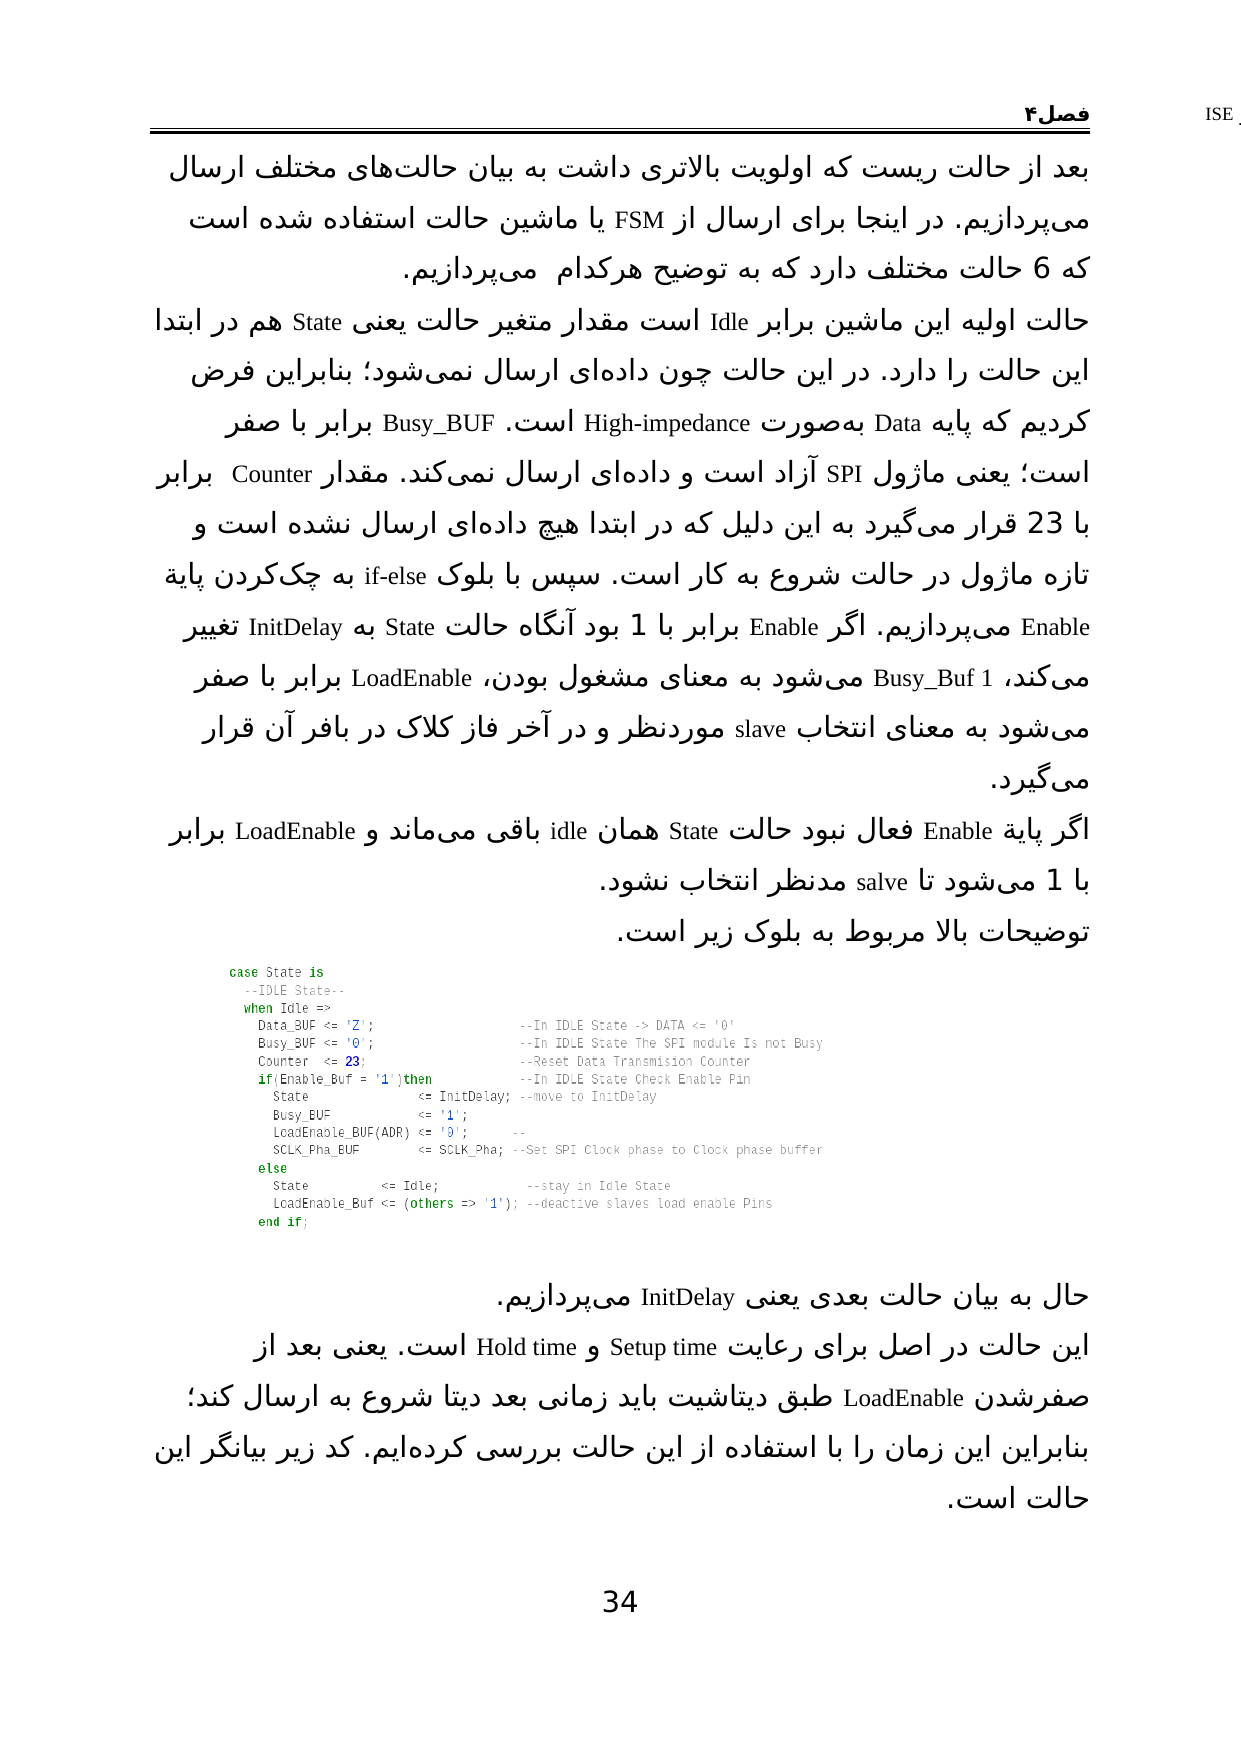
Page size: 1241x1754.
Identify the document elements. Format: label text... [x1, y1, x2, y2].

text حال به بیان حالت بعدی یعنی InitDelay می‌پردازیم. [150, 1278, 1090, 1312]
text این حالت در اصل برای رعایت Setup time و Hold time است. یعنی بعد از صفرشدن LoadEnable طبق دیتاشیت باید زمانی بعد دیتا شروع به ارسال کند؛ بنابراین این زمان را با استفاده از این حالت بررسی کرده‌ایم. کد زیر بیانگر این حالت است. [150, 1329, 1090, 1516]
text توضیحات بالا مربوط به بلوک زیر است. [150, 914, 1090, 948]
text بعد از حالت ریست که اولویت بالاتری داشت به بیان حالت‌های مختلف ارسال می‌پردازیم. در اینجا برای ارسال از FSM یا ماشین حالت استفاده شده است که 6 حالت مختلف دارد که به توضیح هرکدام می‌پردازیم. [150, 150, 1090, 286]
text حالت اولیه این ماشین برابر Idle است مقدار متغیر حالت یعنی State هم در ابتدا این حالت را دارد. در این حالت چون داده‌ای ارسال نمی‌شود؛ بنابراین فرض کردیم که پایه Data به‌صورت High-impedance است. Busy_BUF برابر با صفر است؛ یعنی ماژول SPI آزاد است و داده‌ای ارسال نمی‌کند. مقدار Counter برابر با 23 قرار می‌گیرد به این دلیل که در ابتدا هیچ داده‌ای ارسال نشده است و تازه ماژول در حالت شروع به کار است. سپس با بلوک if-else به چک‌کردن پایة Enable می‌پردازیم. اگر Enable برابر با 1 بود آنگاه حالت State به InitDelay تغییر می‌کند، Busy_Buf 1 می‌شود به معنای مشغول بودن، LoadEnable برابر با صفر می‌شود به معنای انتخاب slave موردنظر و در آخر فاز کلاک در بافر آن قرار می‌گیرد. [150, 303, 1090, 795]
text اگر پایة Enable فعال نبود حالت State همان idle باقی می‌ماند و LoadEnable برابر با 1 می‌شود تا salve مدنظر انتخاب نشود. [150, 812, 1090, 897]
